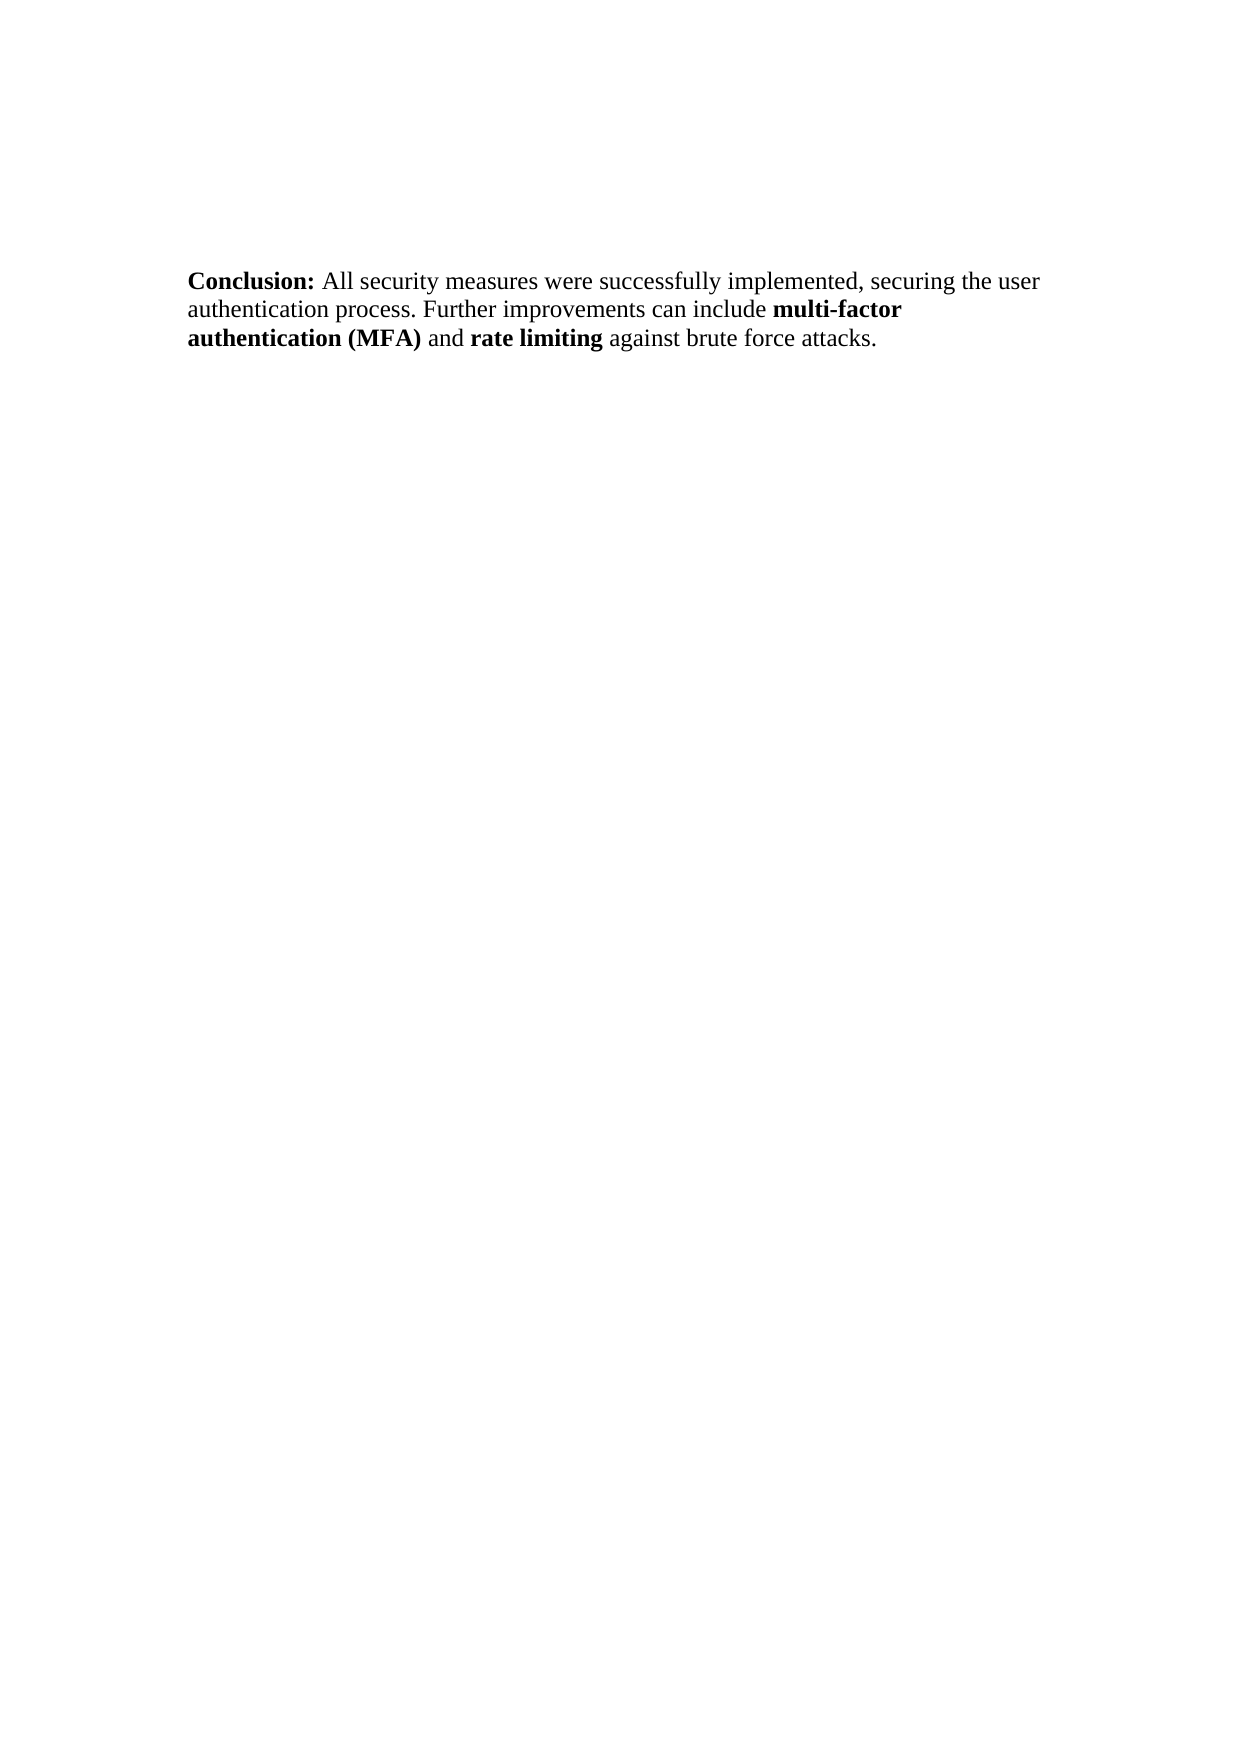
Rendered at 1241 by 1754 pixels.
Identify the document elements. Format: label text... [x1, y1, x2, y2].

text Conclusion: All security measures were successfully implemented, securing the user authentication process. Further improvements can include multi-factor authentication (MFA) and rate limiting against brute force attacks. [187, 266, 1053, 352]
